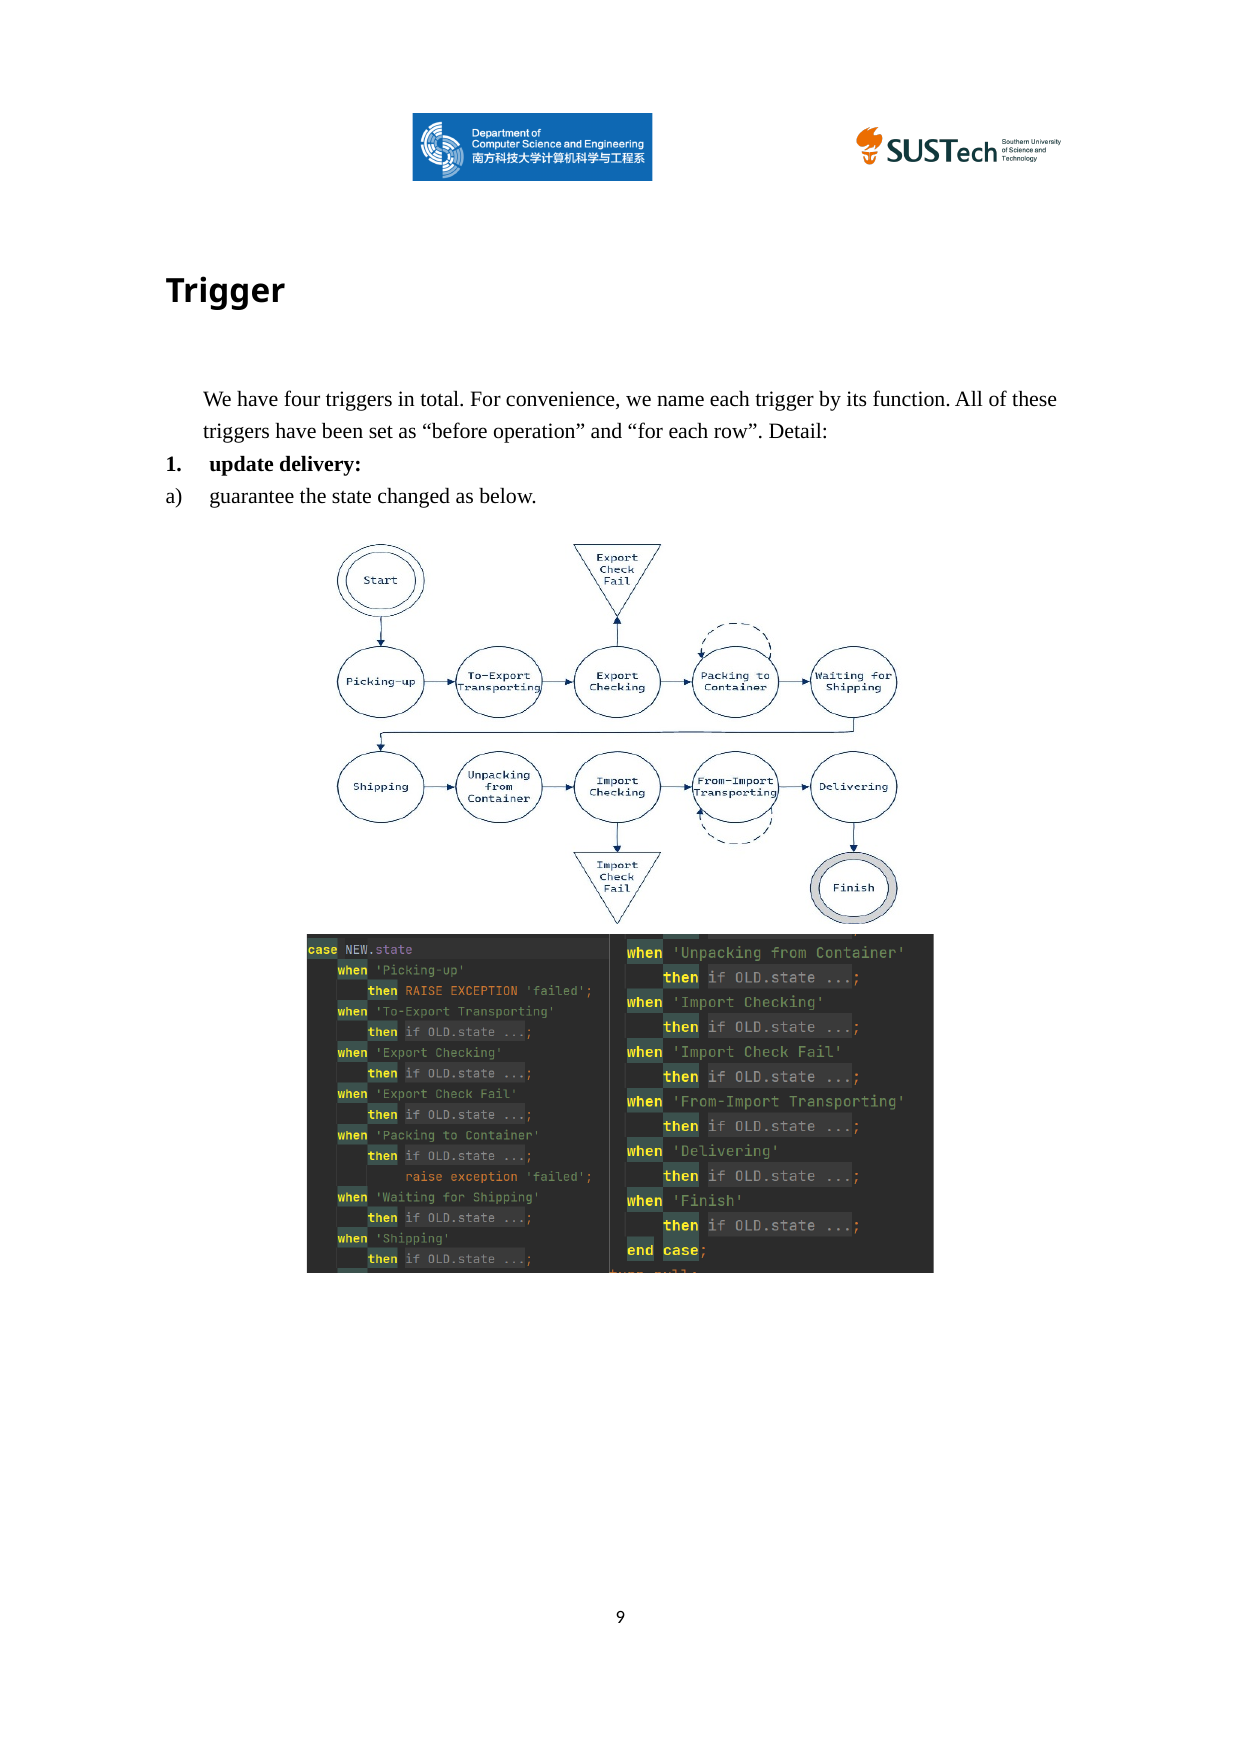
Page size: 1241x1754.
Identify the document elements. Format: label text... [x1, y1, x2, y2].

picture [412, 113, 653, 181]
picture [336, 544, 904, 924]
picture [834, 114, 1075, 181]
picture [306, 934, 934, 1273]
list guarantee the state changed as below. [165, 479, 1075, 512]
subtitle Trigger [165, 257, 1075, 322]
list update delivery: [165, 447, 1075, 479]
list We have four triggers in total. For convenience, we name each trigger by its function. All of these triggers have been set as “before operation” and “for each row”. Detail: [203, 382, 1075, 447]
